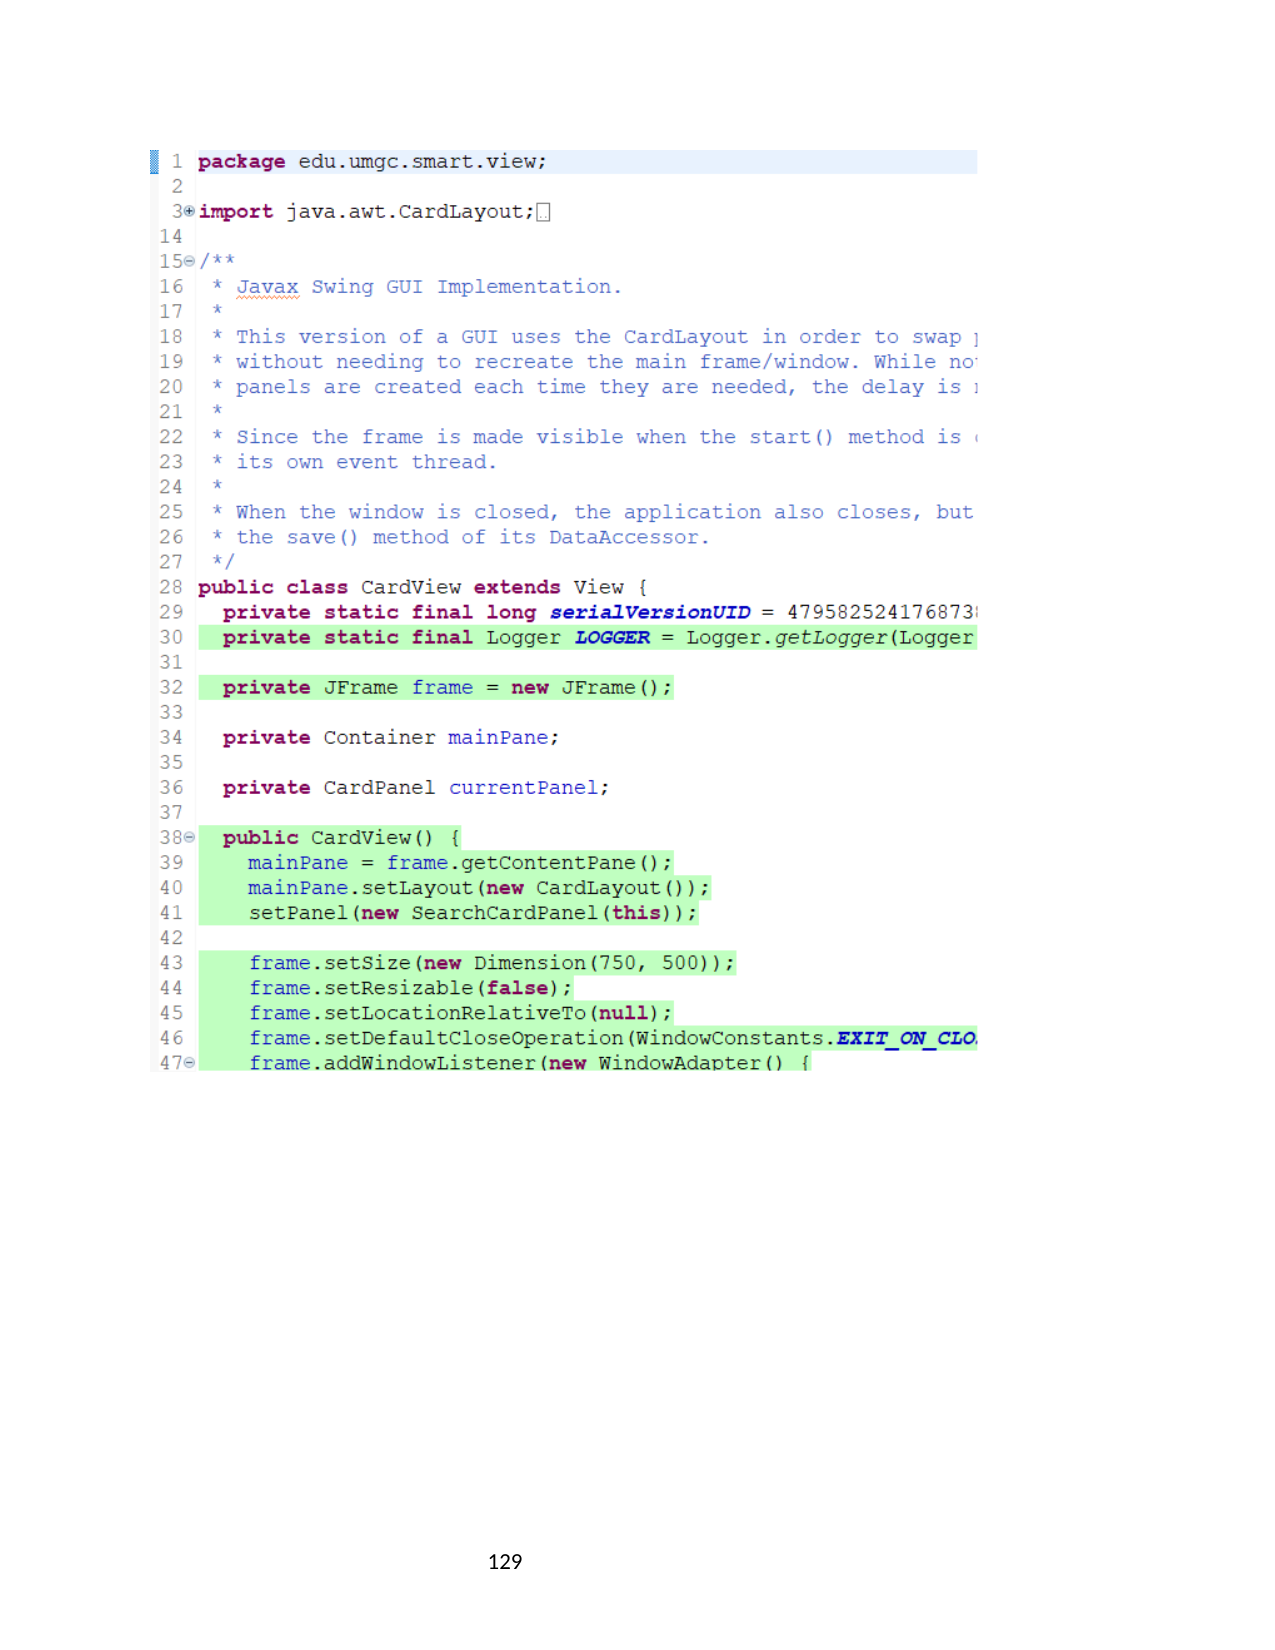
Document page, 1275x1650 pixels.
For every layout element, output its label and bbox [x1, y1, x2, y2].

picture [150, 150, 978, 1072]
